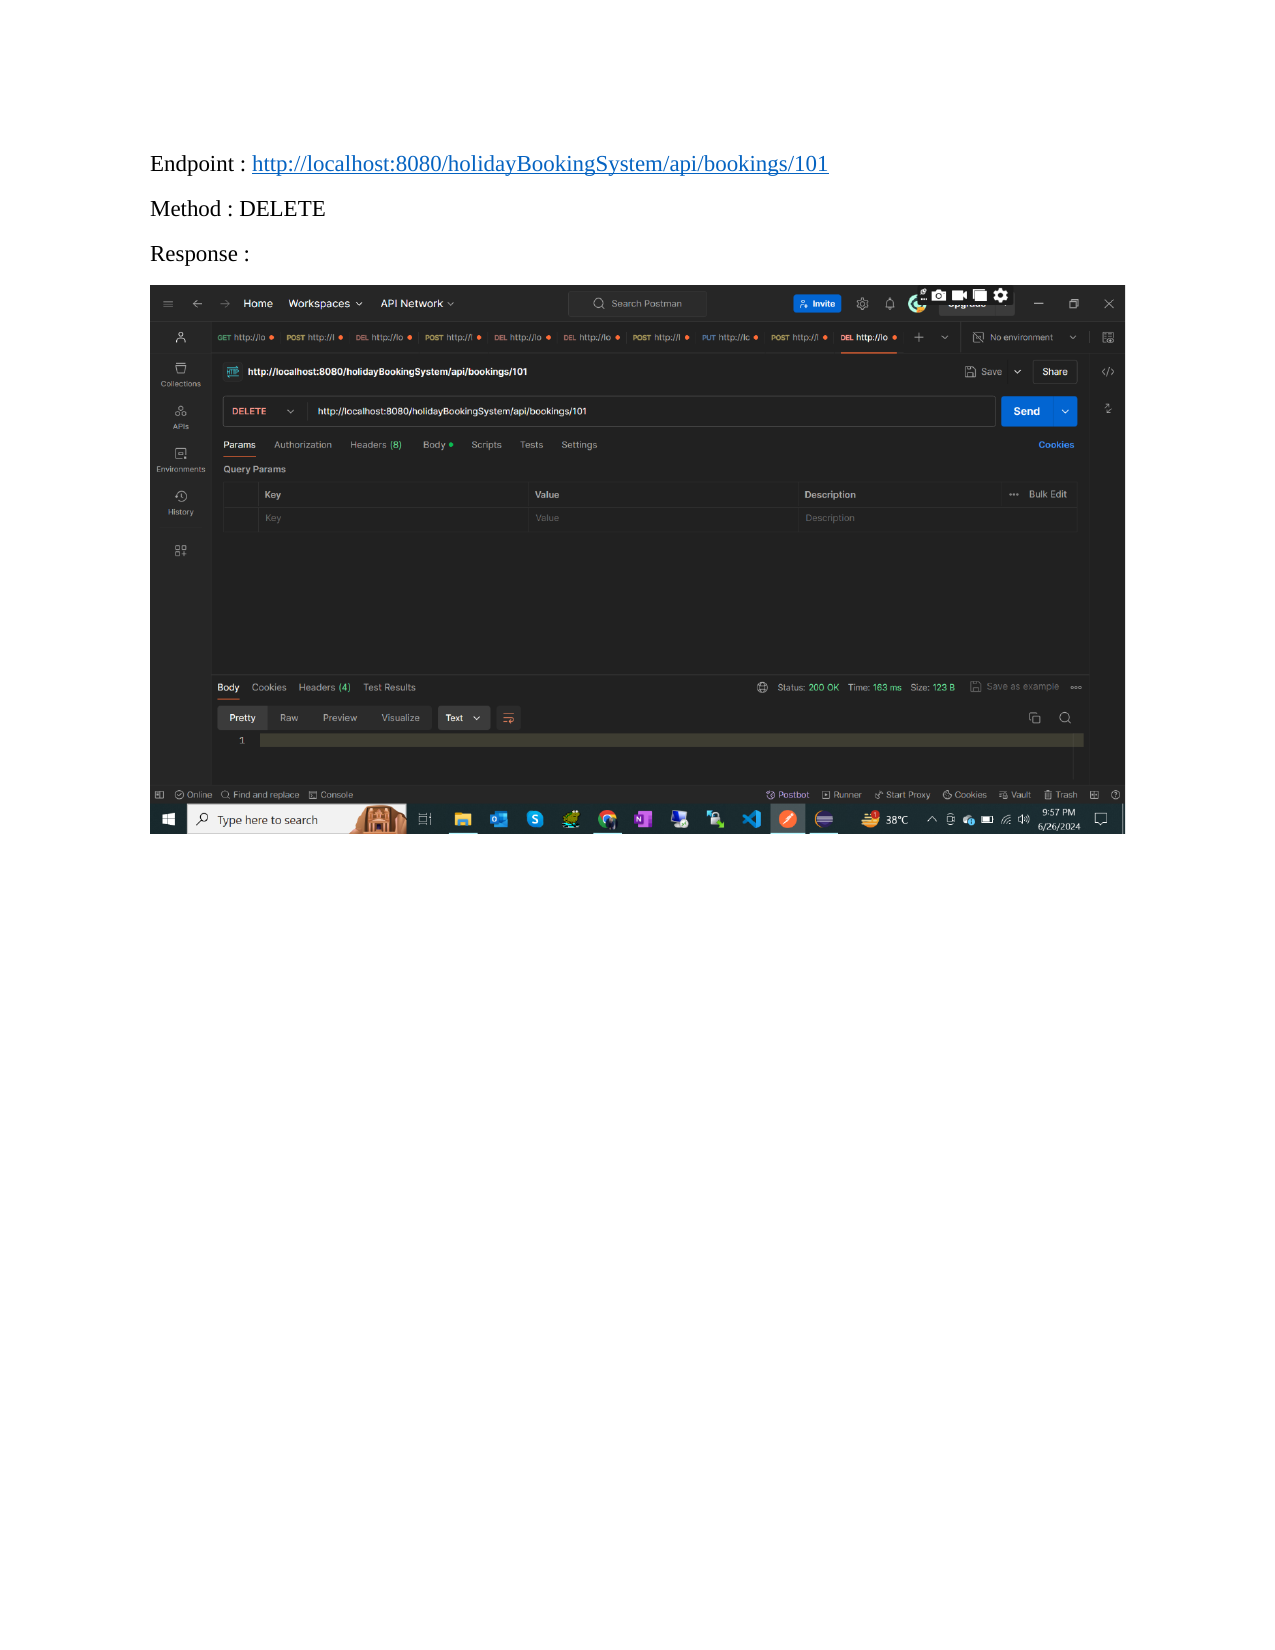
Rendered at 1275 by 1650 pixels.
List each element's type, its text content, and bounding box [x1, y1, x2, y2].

picture [150, 285, 1125, 834]
text Response : [150, 240, 1125, 267]
text Method : DELETE [150, 195, 1125, 221]
text Endpoint : http://localhost:8080/holidayBookingSystem/api/bookings/101 [150, 150, 1125, 176]
